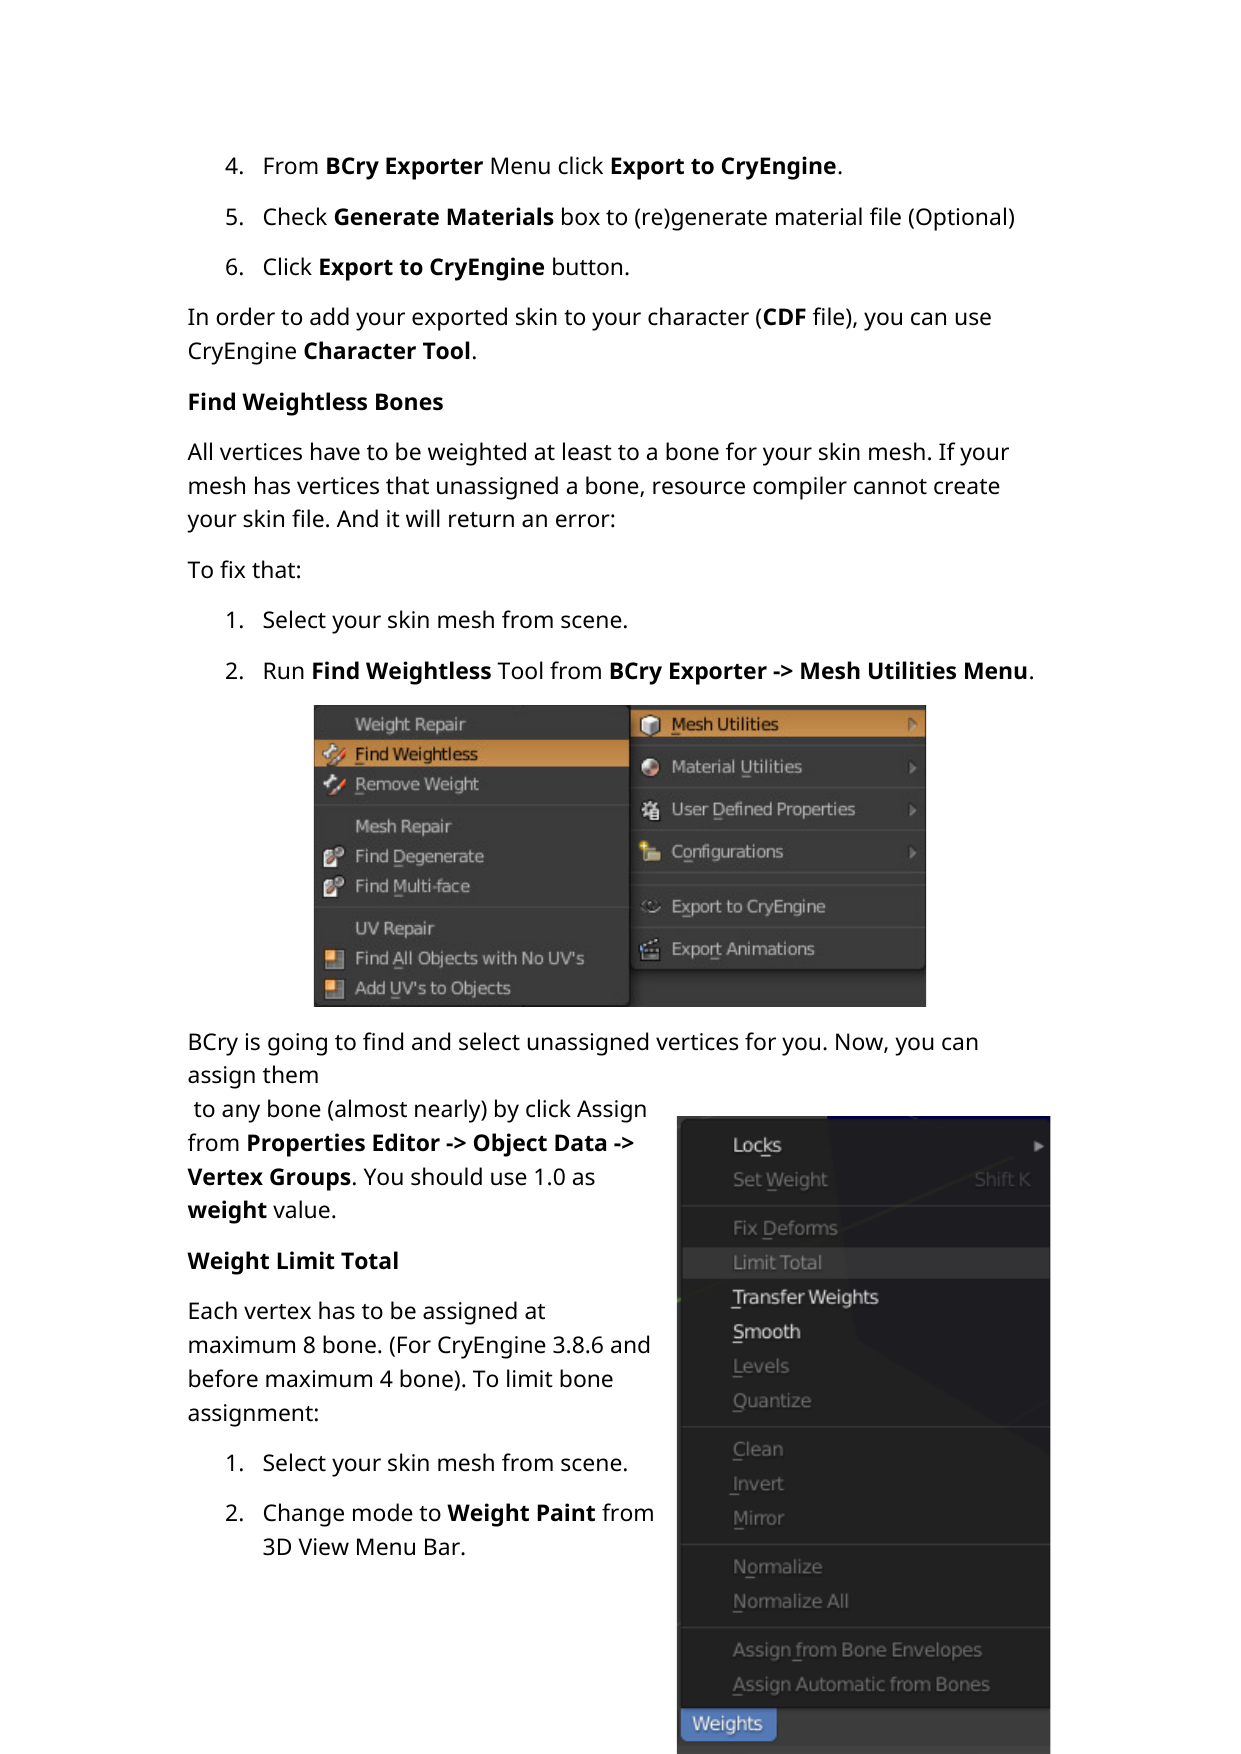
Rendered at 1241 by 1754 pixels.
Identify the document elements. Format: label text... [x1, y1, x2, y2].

picture [675, 1116, 1050, 1751]
text Find Weightless Bones [187, 385, 1053, 417]
text In order to add your exported skin to your character (CDF file), you can use CryEngine Character Tool. [187, 301, 1053, 366]
text Weight Limit Total [187, 1245, 675, 1276]
list Check Generate Materials box to (re)generate material file (Optional) [225, 200, 1053, 232]
text BCry is going to find and select unassigned vertices for you. Now, you can assign them to any bone (almost nearly) by click Assign from Properties Editor -> Object Data -> Vertex Groups. You should use 1.0 as weight value. [187, 1026, 1053, 1226]
list Select your skin mesh from scene. [225, 604, 1053, 635]
picture [313, 705, 927, 1007]
list Change mode to Weight Paint from 3D View Menu Bar. [225, 1497, 675, 1562]
list From BCry Exporter Menu click Export to CryEngine. [225, 150, 1053, 181]
text To fix that: [187, 554, 1053, 585]
list Select your skin mesh from scene. [225, 1447, 675, 1478]
text All vertices have to be weighted at least to a bone for your skin mesh. If your mesh has vertices that unassigned a bone, resource compiler cannot create your skin file. And it will return an error: [187, 436, 1053, 534]
list Click Export to CryEngine button. [225, 251, 1053, 282]
list Run Find Weightless Tool from BCry Exporter -> Mesh Utilities Menu. [225, 654, 1053, 686]
text Each vertex has to be assigned at maximum 8 bone. (For CryEngine 3.8.6 and before maximum 4 bone). To limit bone assignment: [187, 1295, 675, 1428]
